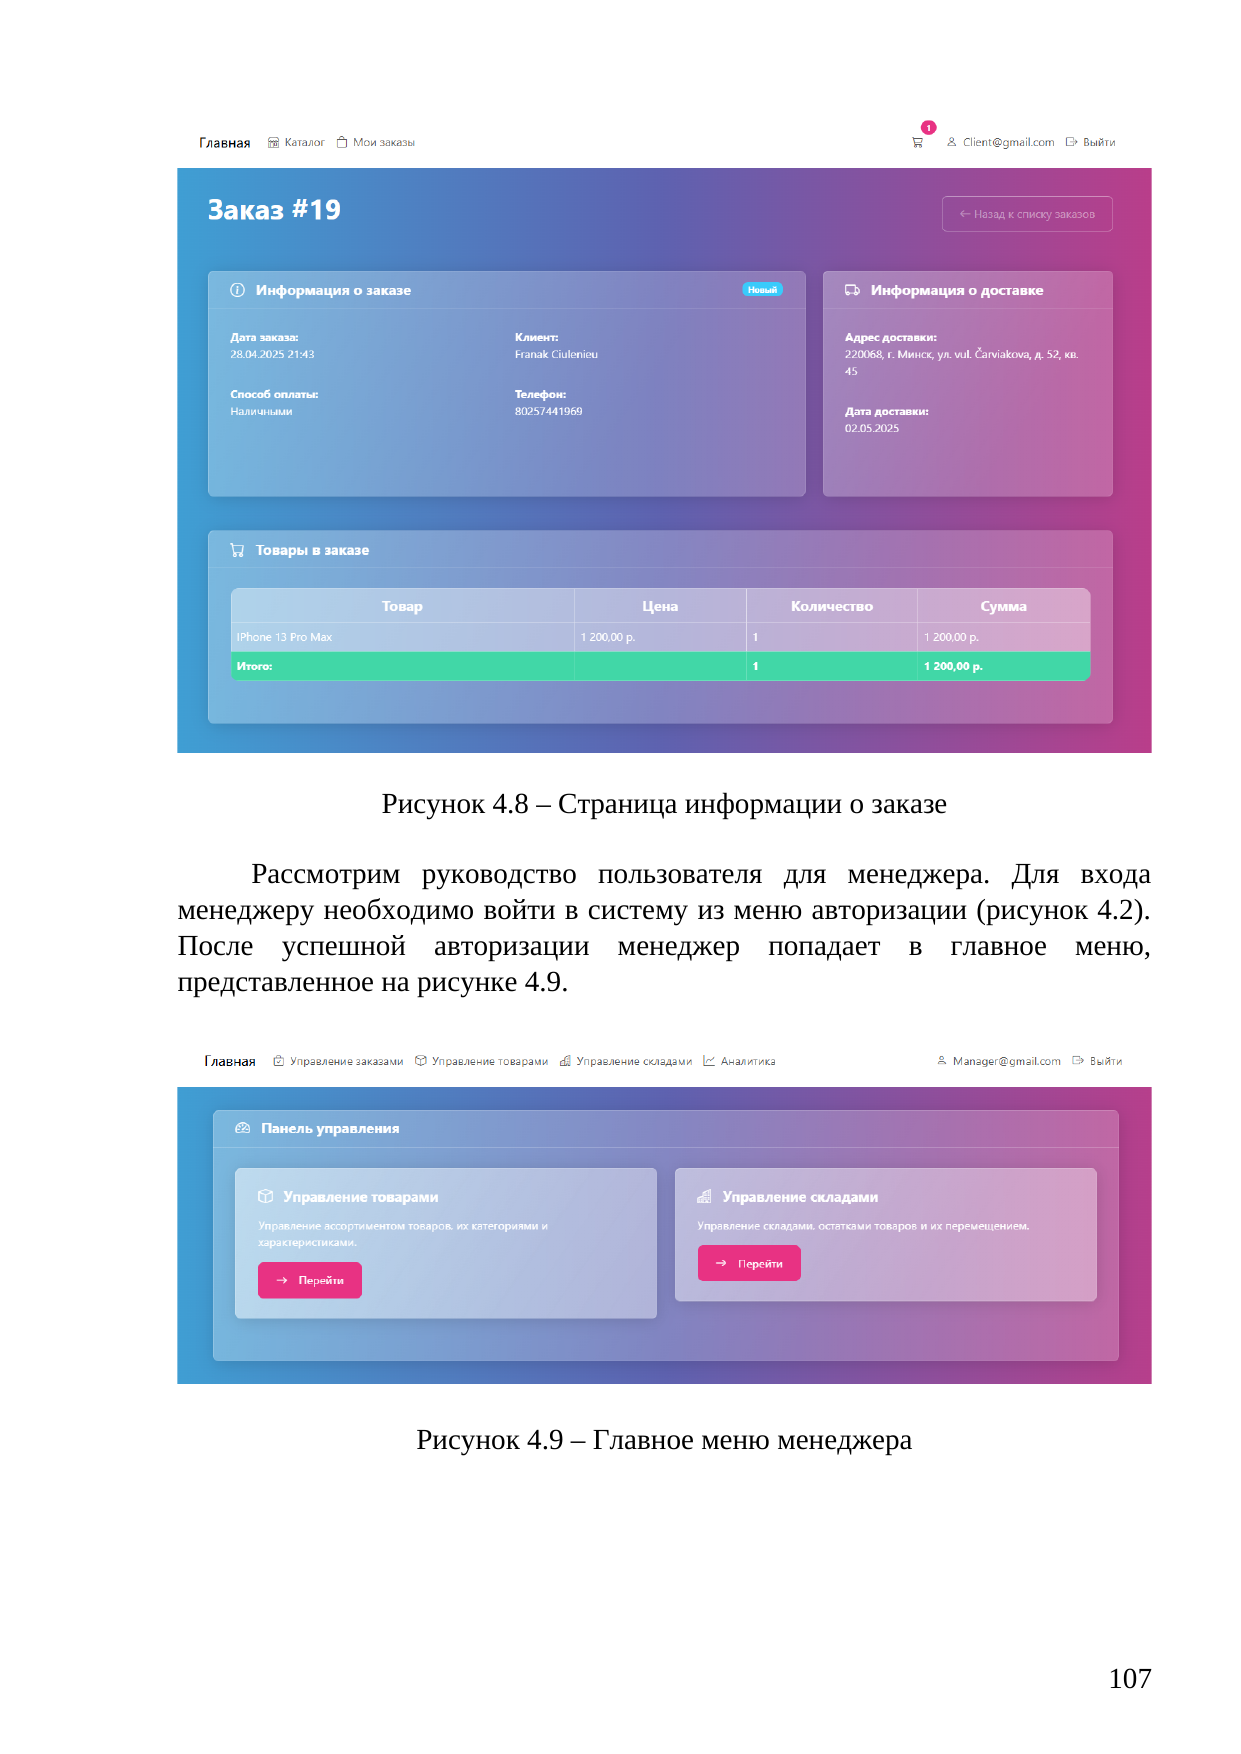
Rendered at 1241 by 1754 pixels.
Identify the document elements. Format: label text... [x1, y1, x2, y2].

text Рассмотрим руководство пользователя для менеджера. Для входа менеджеру необходимо войти в систему из меню авторизации (рисунок 4.2). После успешной авторизации менеджер попадает в главное меню, представленное на рисунке 4.9. [177, 856, 1152, 998]
text Рисунок 4.8 – Страница информации о заказе [177, 786, 1152, 820]
picture [177, 118, 1152, 753]
text Рисунок 4.9 – Главное меню менеджера [177, 1422, 1152, 1456]
picture [177, 1036, 1152, 1384]
